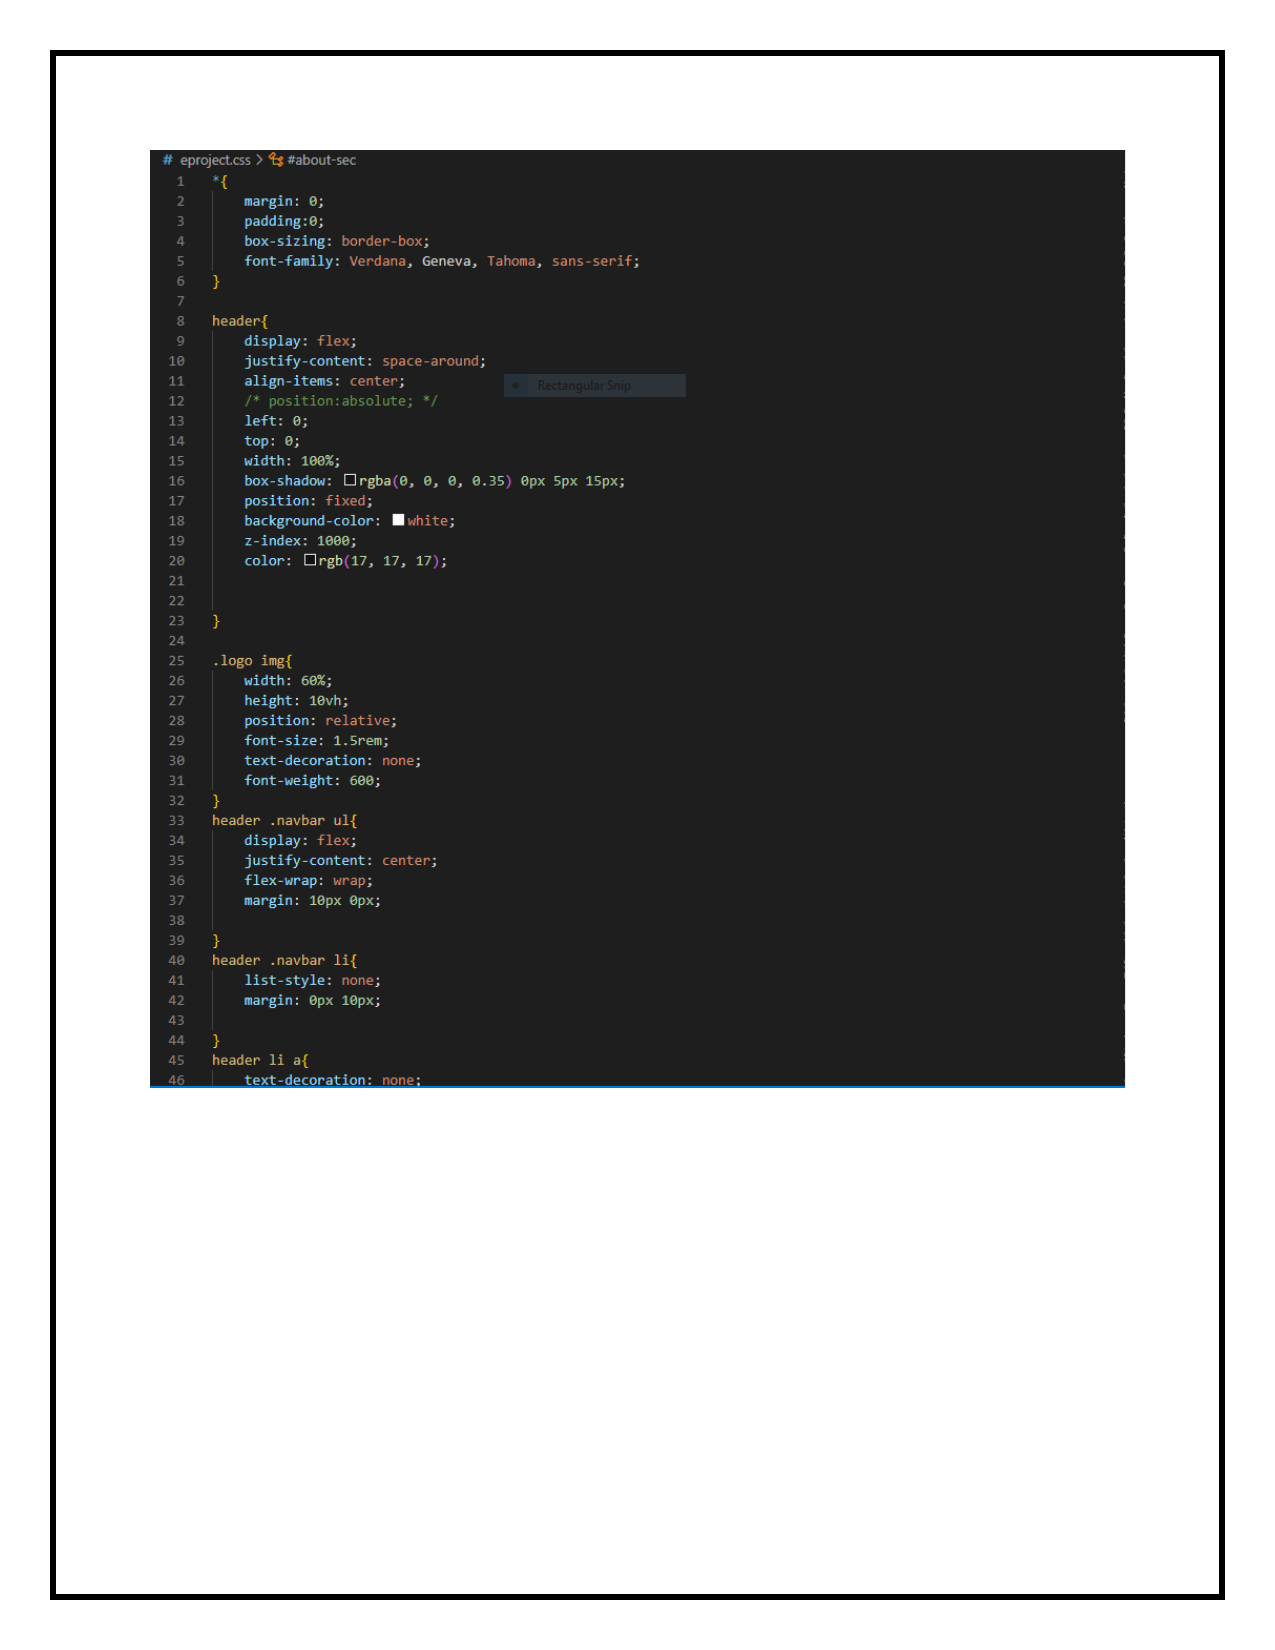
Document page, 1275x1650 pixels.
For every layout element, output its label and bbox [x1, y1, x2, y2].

picture [150, 150, 1125, 1088]
